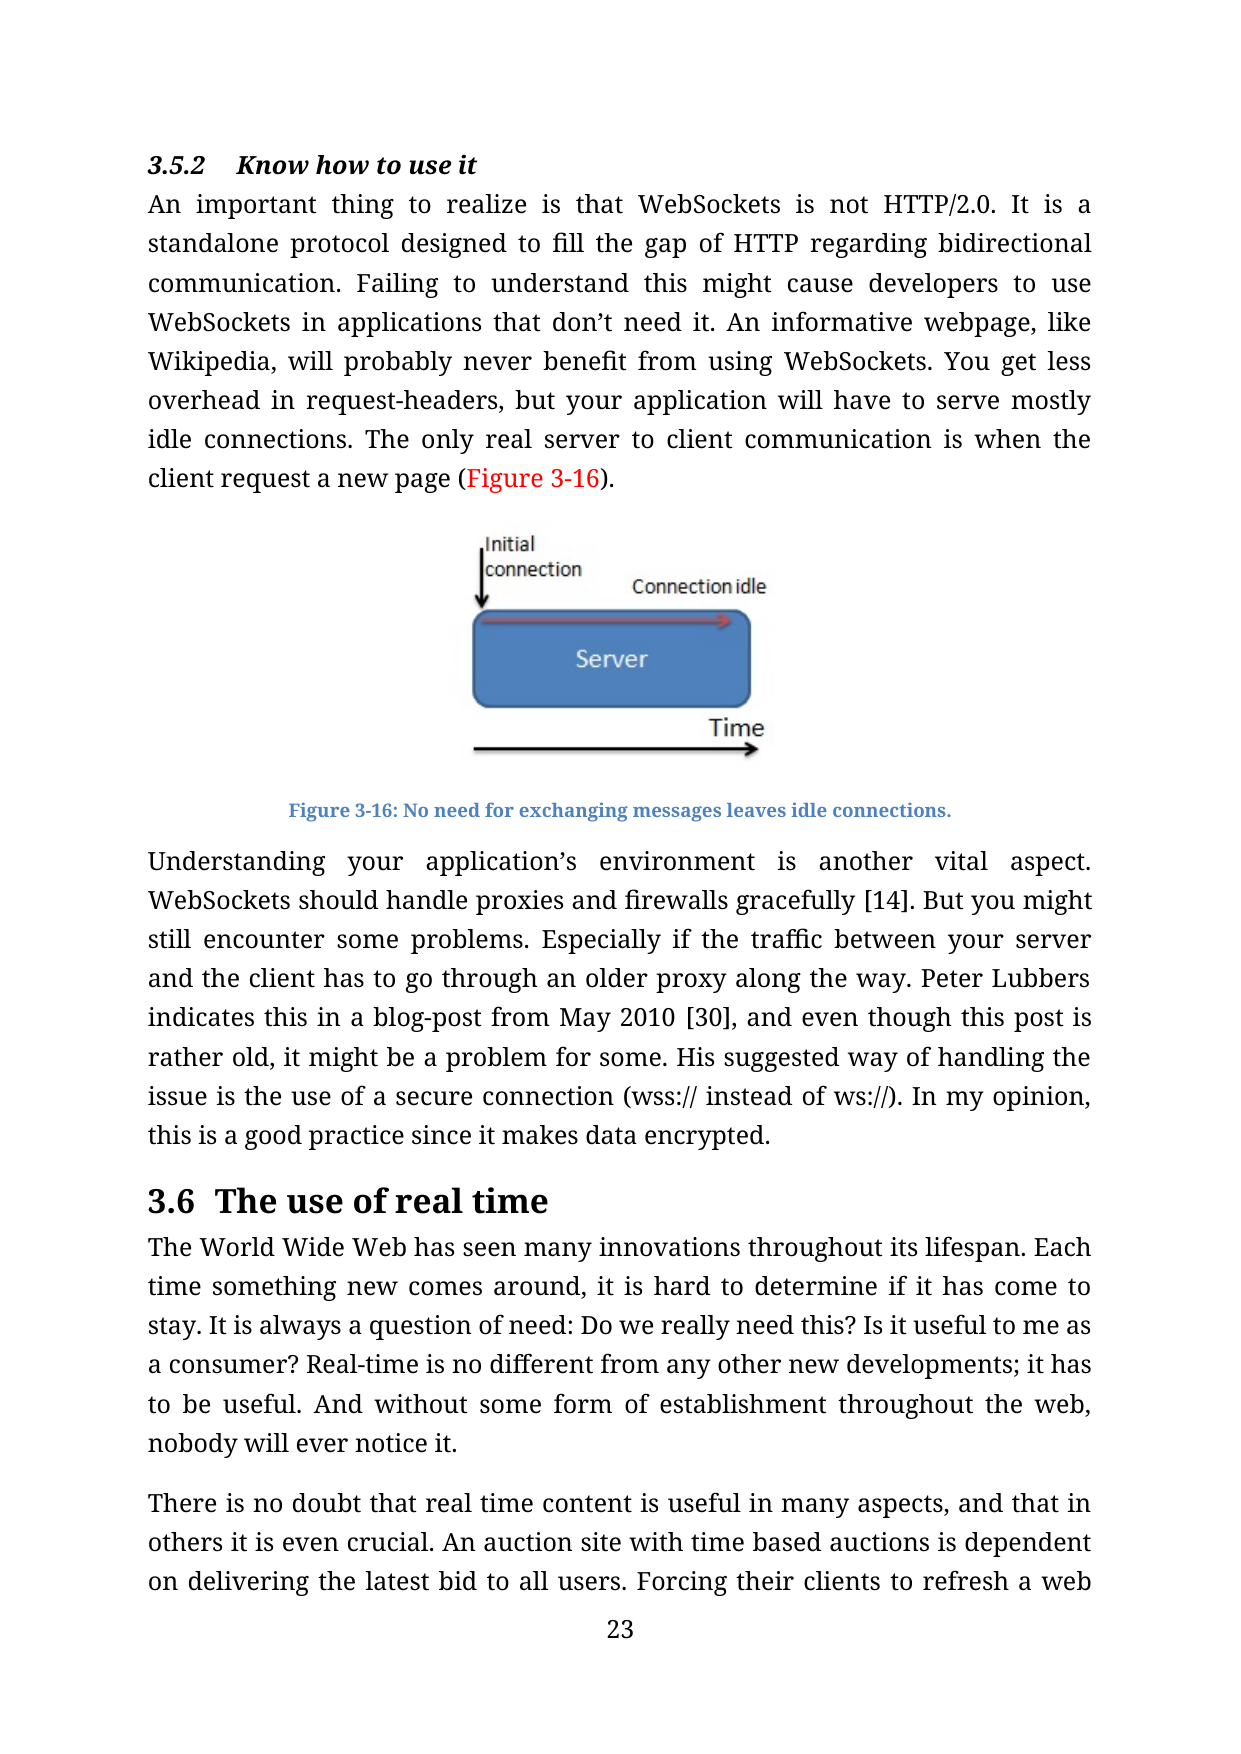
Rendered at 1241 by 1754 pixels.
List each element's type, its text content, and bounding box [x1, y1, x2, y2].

subtitle The use of real time [148, 1177, 1092, 1223]
text Understanding your application’s environment is another vital aspect. WebSockets should handle proxies and firewalls gracefully [14]. But you might still encounter some problems. Especially if the traffic between your server and the client has to go through an older proxy along the way. Peter Lubbers indicates this in a blog-post from May 2010 [30], and even though this post is rather old, it might be a problem for some. His suggested way of handling the issue is the use of a secure connection (wss:// instead of ws://). In my opinion, this is a good practice since it makes data encrypted. [148, 843, 1092, 1152]
subtitle Know how to use it [148, 148, 1092, 182]
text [148, 1486, 1092, 1598]
picture [449, 521, 792, 771]
text The World Wide Web has seen many innovations throughout its lifespan. Each time something new comes around, it is hard to determine if it has come to stay. It is always a question of need: Do we really need this? Is it useful to me as a consumer? Real-time is no different from any other new developments; it has to be useful. And without some form of establishment throughout the web, nobody will ever notice it. [148, 1230, 1092, 1459]
